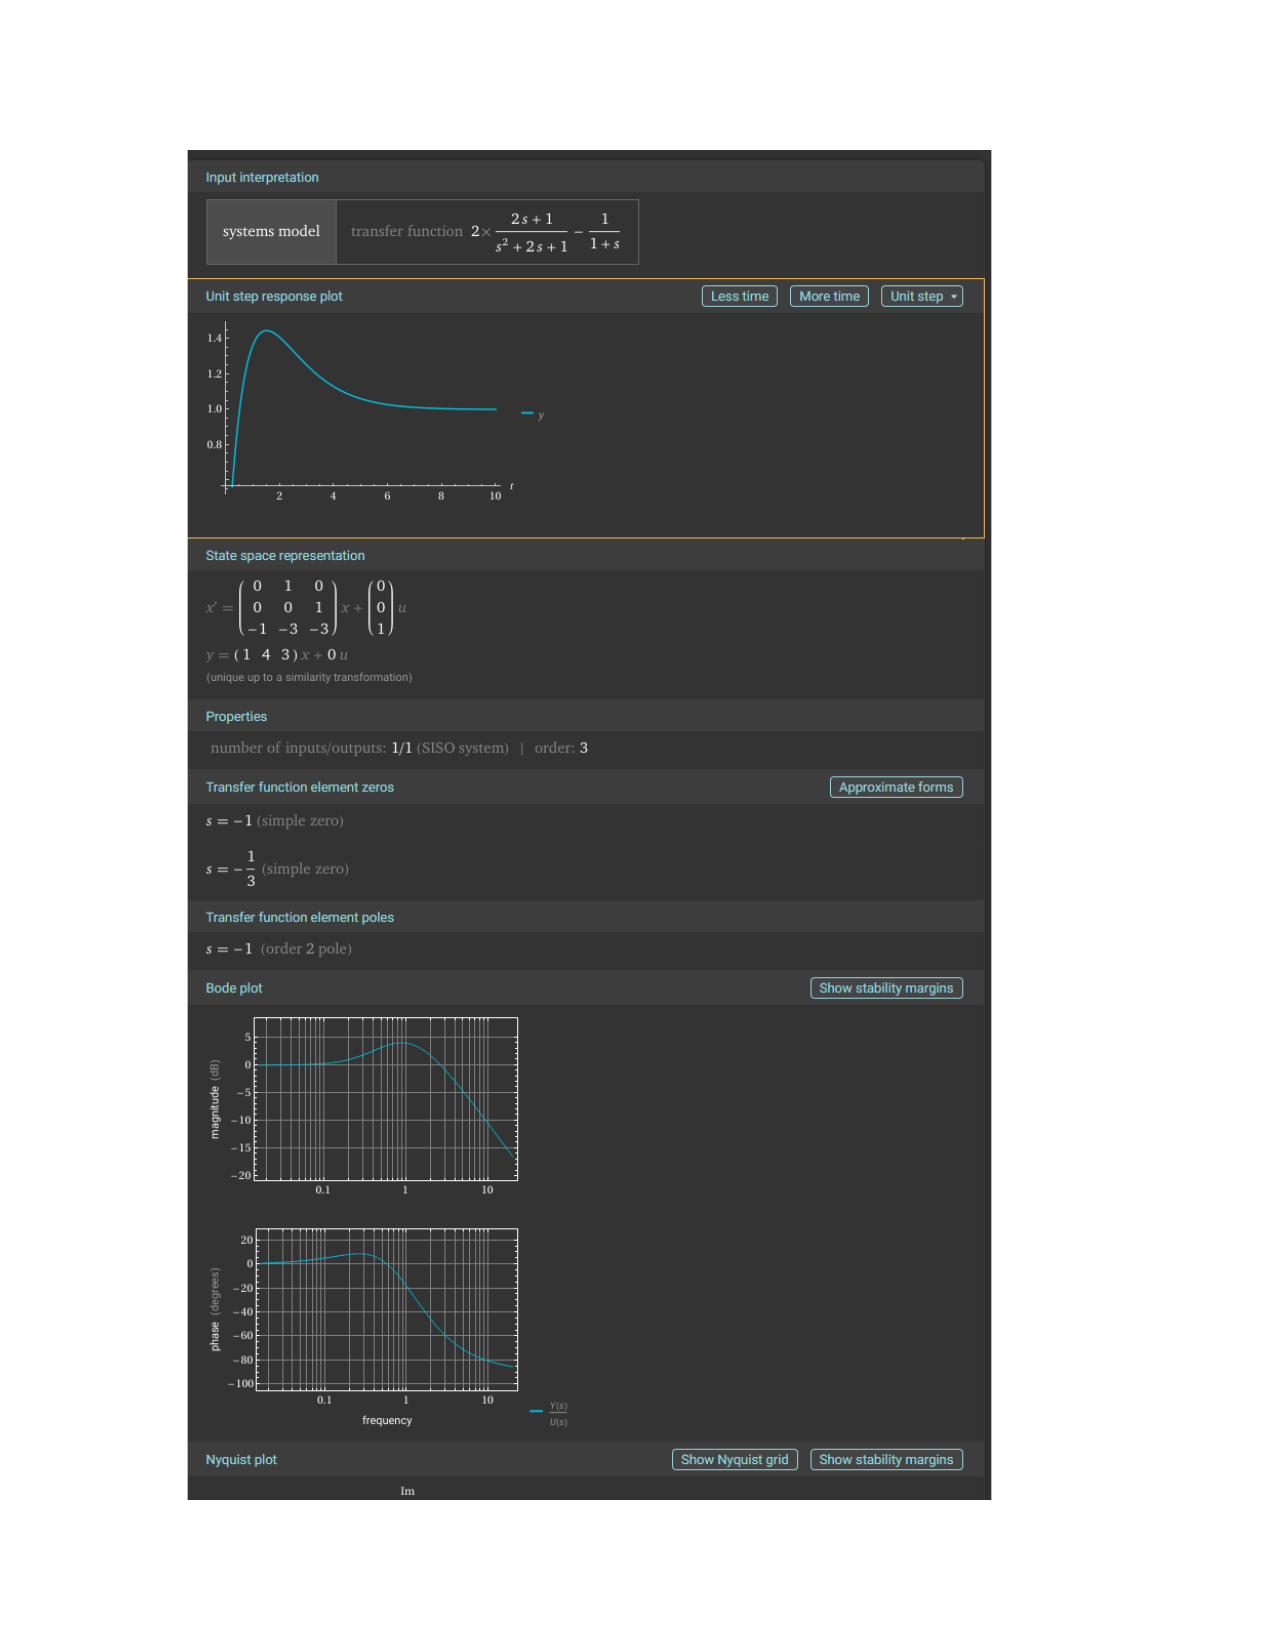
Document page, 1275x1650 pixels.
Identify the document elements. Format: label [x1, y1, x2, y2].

picture [187, 150, 992, 1500]
